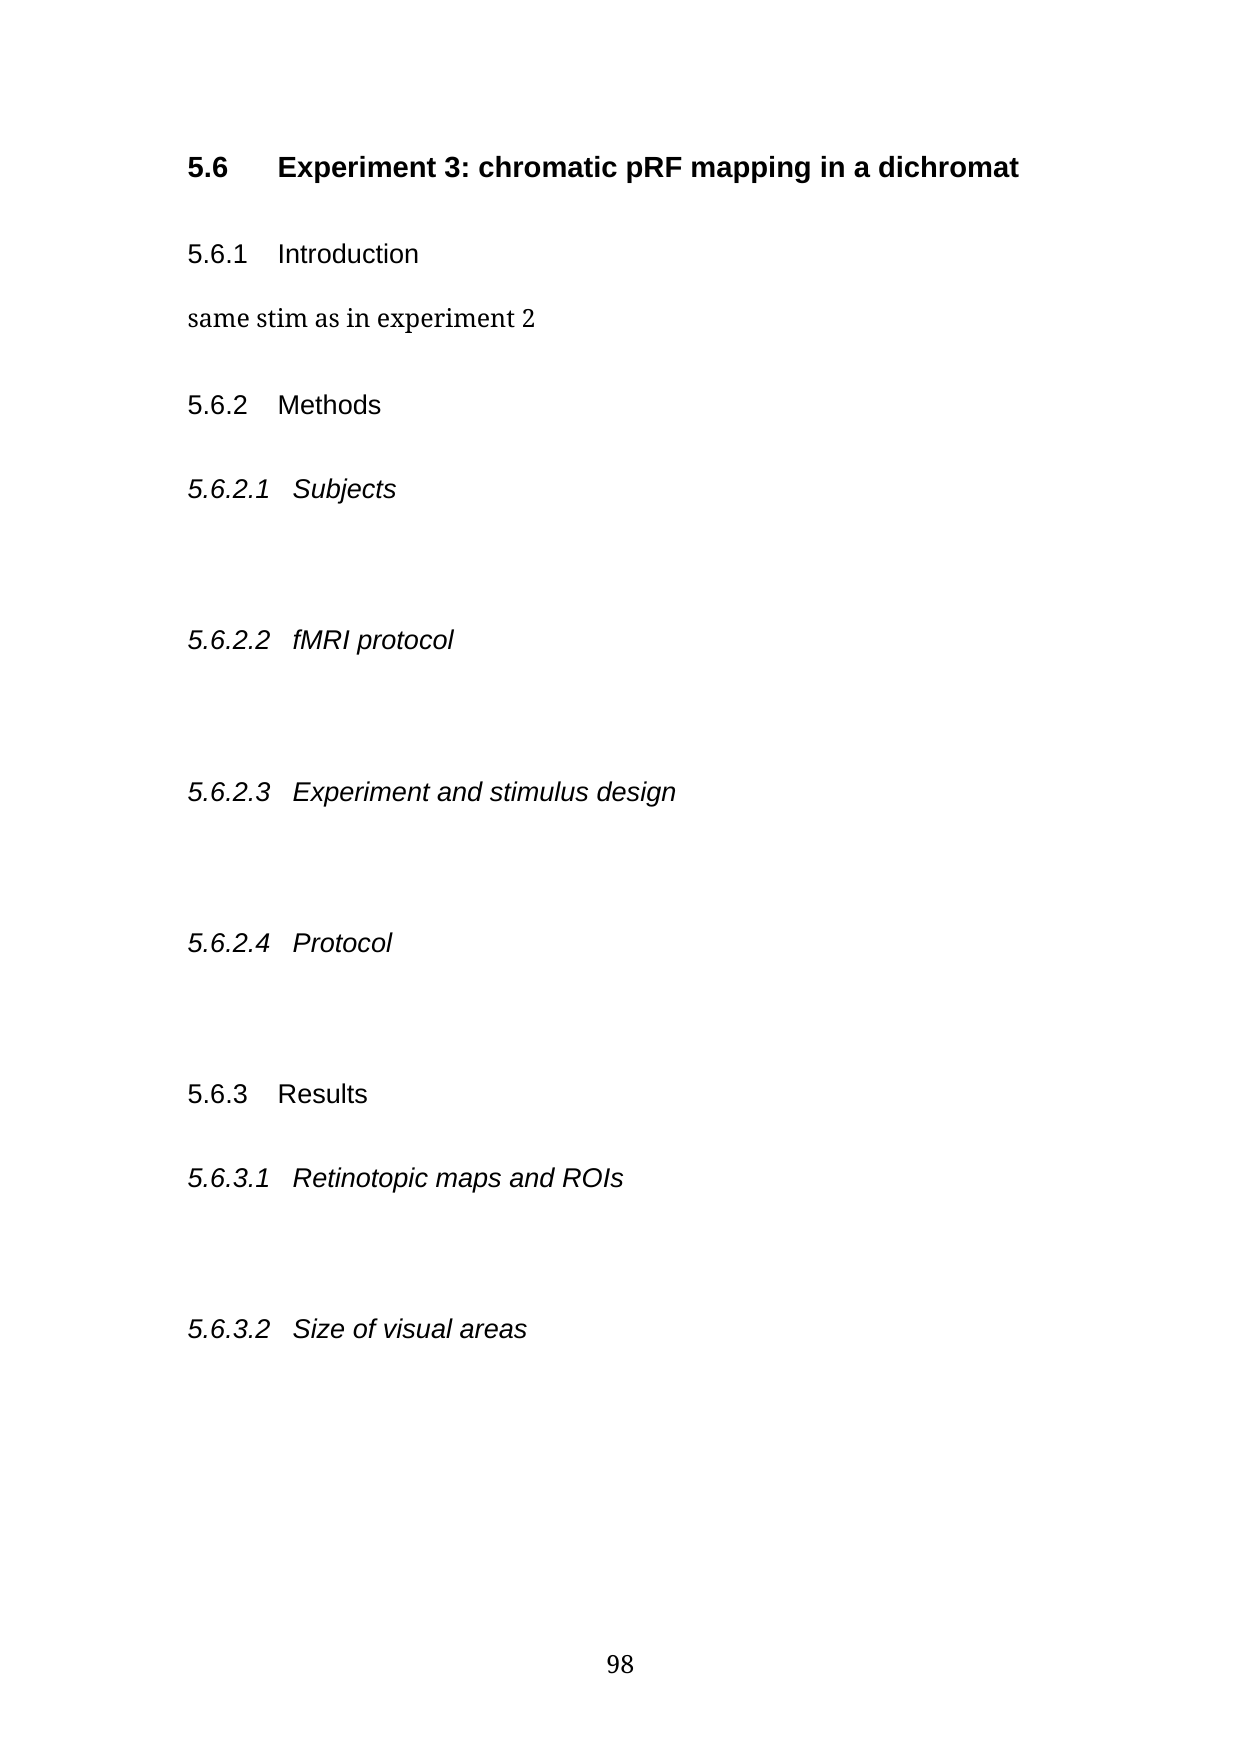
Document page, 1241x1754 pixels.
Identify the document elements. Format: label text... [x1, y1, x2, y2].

subtitle Retinotopic maps and ROIs [187, 1162, 1053, 1193]
subtitle fMRI protocol [187, 624, 1053, 655]
subtitle Protocol [187, 927, 1053, 958]
subtitle Experiment 3: chromatic pRF mapping in a dichromat [187, 150, 1053, 183]
subtitle Size of visual areas [187, 1313, 1053, 1344]
subtitle Experiment and stimulus design [187, 776, 1053, 807]
subtitle Results [187, 1078, 1053, 1110]
subtitle Subjects [187, 473, 1053, 504]
subtitle Methods [187, 389, 1053, 421]
subtitle Introduction [187, 238, 1053, 269]
text same stim as in experiment 2 [187, 300, 1053, 334]
